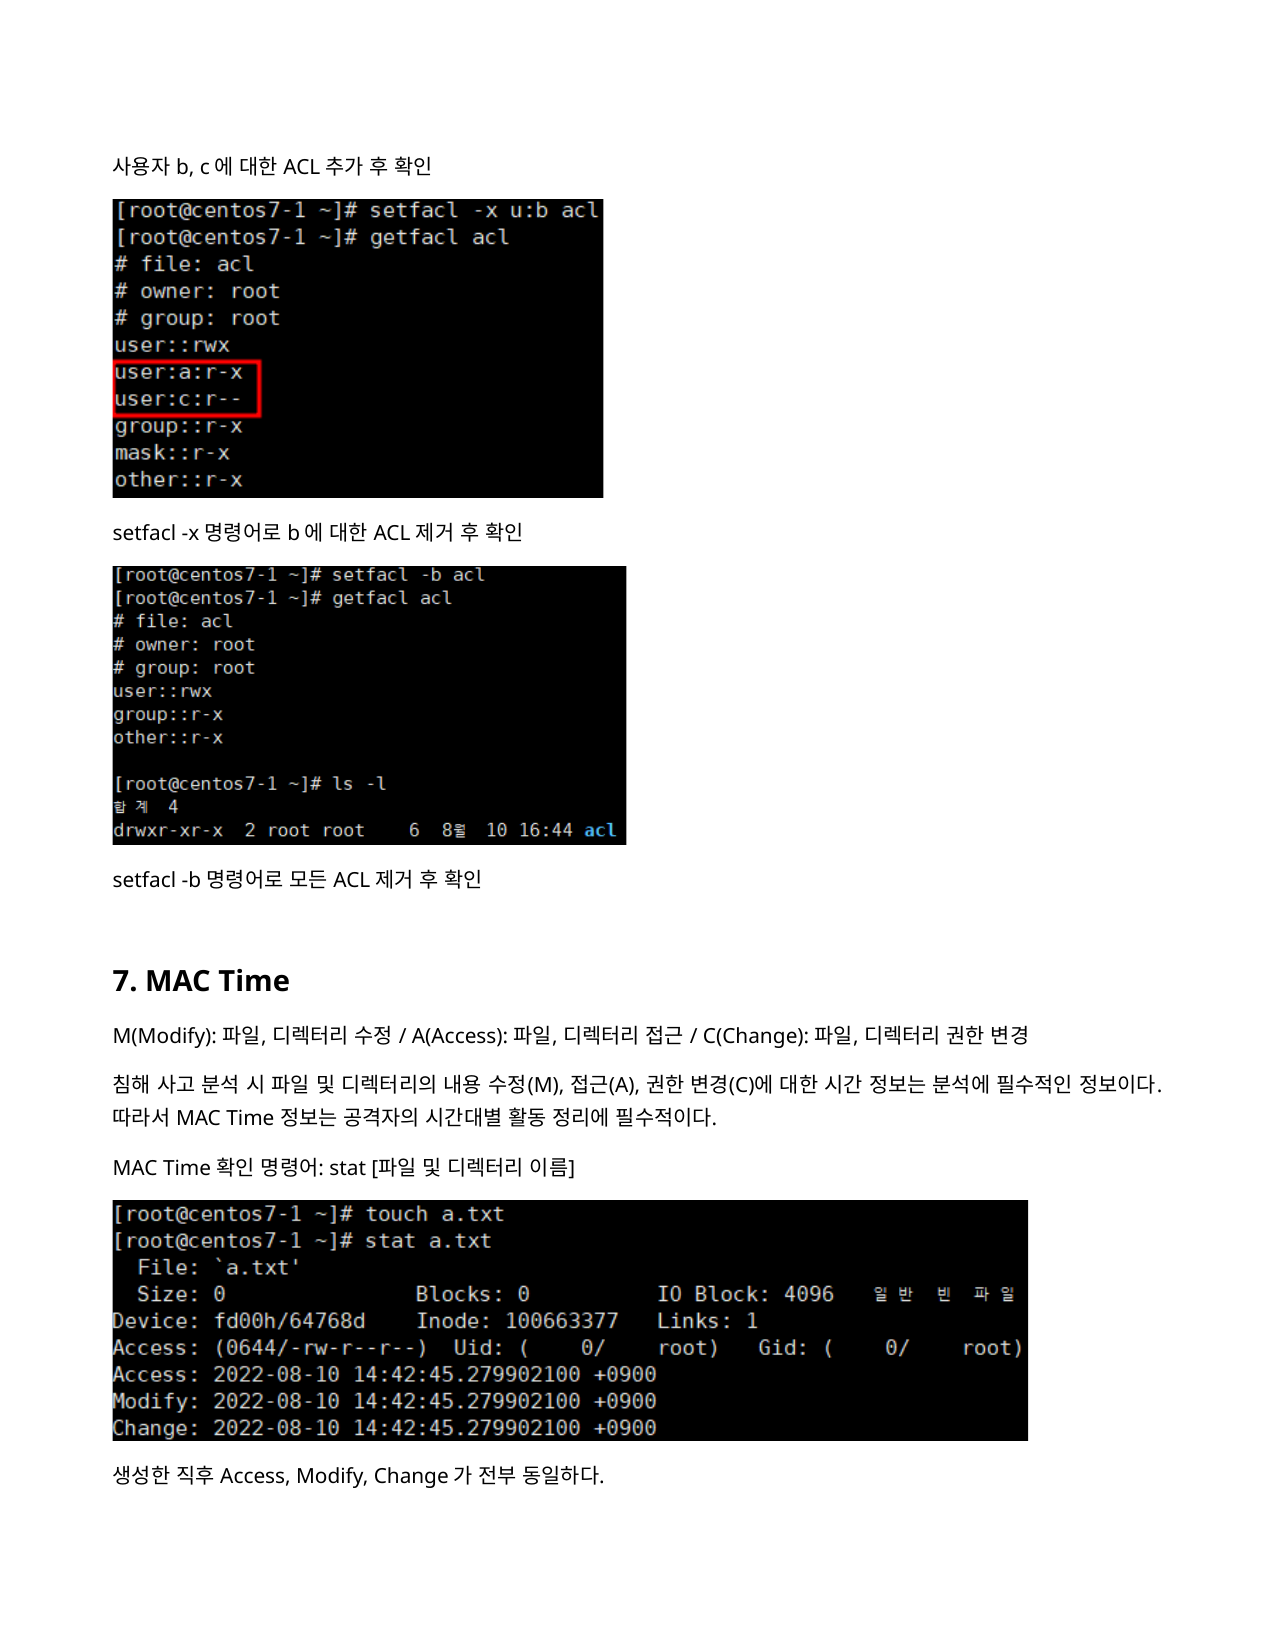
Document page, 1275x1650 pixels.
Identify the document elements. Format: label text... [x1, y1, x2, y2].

subtitle 7. MAC Time [112, 960, 1162, 999]
text M(Modify): 파일, 디렉터리 수정 / A(Access): 파일, 디렉터리 접근 / C(Change): 파일, 디렉터리 권한 변경 [112, 1019, 1162, 1050]
text setfacl -x 명령어로 b에 대한 ACL 제거 후 확인 [112, 517, 1162, 547]
picture [112, 566, 627, 845]
picture [112, 1200, 1029, 1441]
text 생성한 직후 Access, Modify, Change가 전부 동일하다. [112, 1459, 1162, 1490]
text 사용자 b, c에 대한 ACL 추가 후 확인 [112, 150, 1162, 180]
text setfacl -b 명령어로 모든 ACL 제거 후 확인 [112, 863, 1162, 893]
text MAC Time 확인 명령어: stat [파일 및 디렉터리 이름] [112, 1151, 1162, 1181]
text 침해 사고 분석 시 파일 및 디렉터리의 내용 수정(M), 접근(A), 권한 변경(C)에 대한 시간 정보는 분석에 필수적인 정보이다. 따라서 MAC Time 정보는 공격자의 시간대별 활동 정리에 필수적이다. [112, 1069, 1162, 1132]
picture [112, 199, 604, 498]
